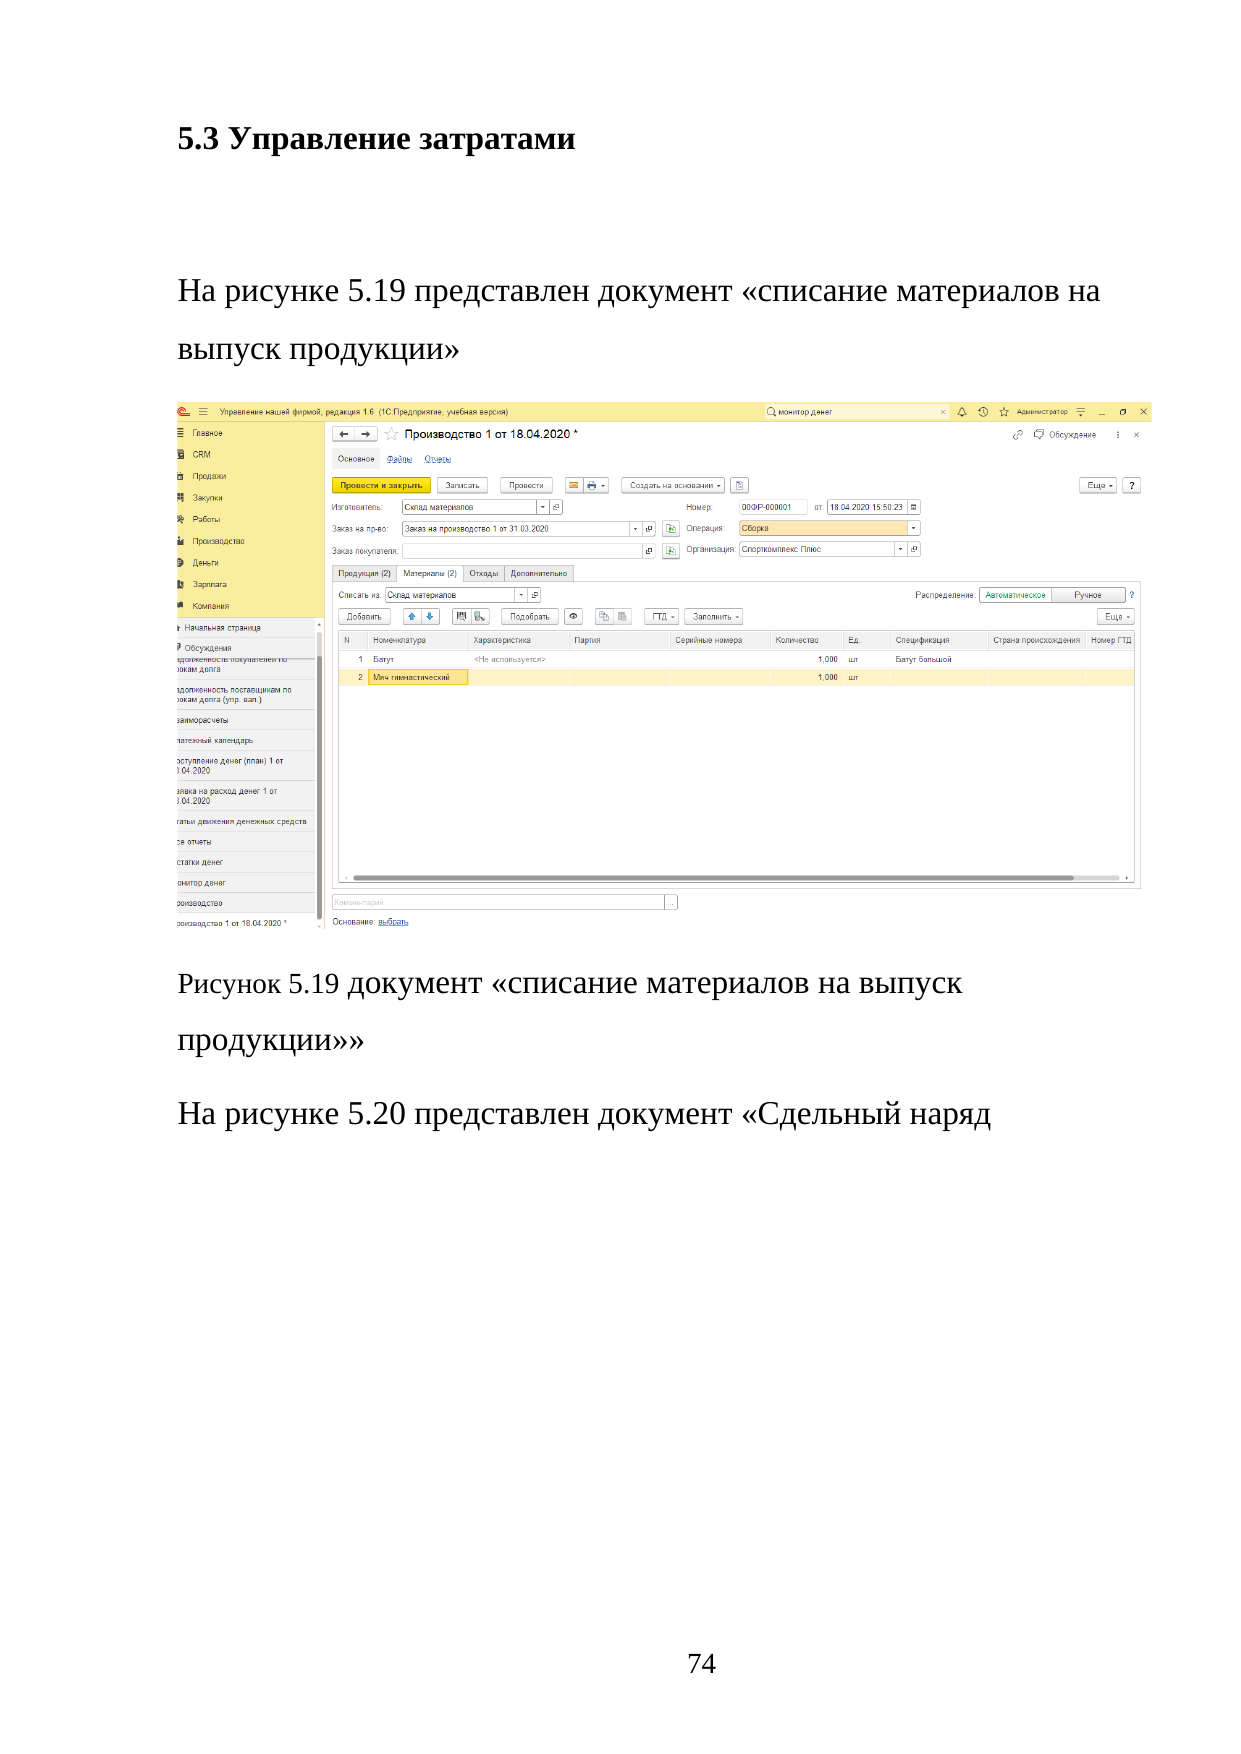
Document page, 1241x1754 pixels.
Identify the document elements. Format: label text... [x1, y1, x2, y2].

text На рисунке 5.19 представлен документ «списание материалов на выпуск продукции» [177, 271, 1152, 366]
text На рисунке 5.20 представлен документ «Сдельный наряд [177, 1094, 1152, 1132]
subtitle 5.3 Управление затратами [177, 118, 1152, 156]
text Рисунок 5.19 документ «списание материалов на выпуск продукции»» [177, 962, 1152, 1058]
picture [177, 402, 1152, 929]
